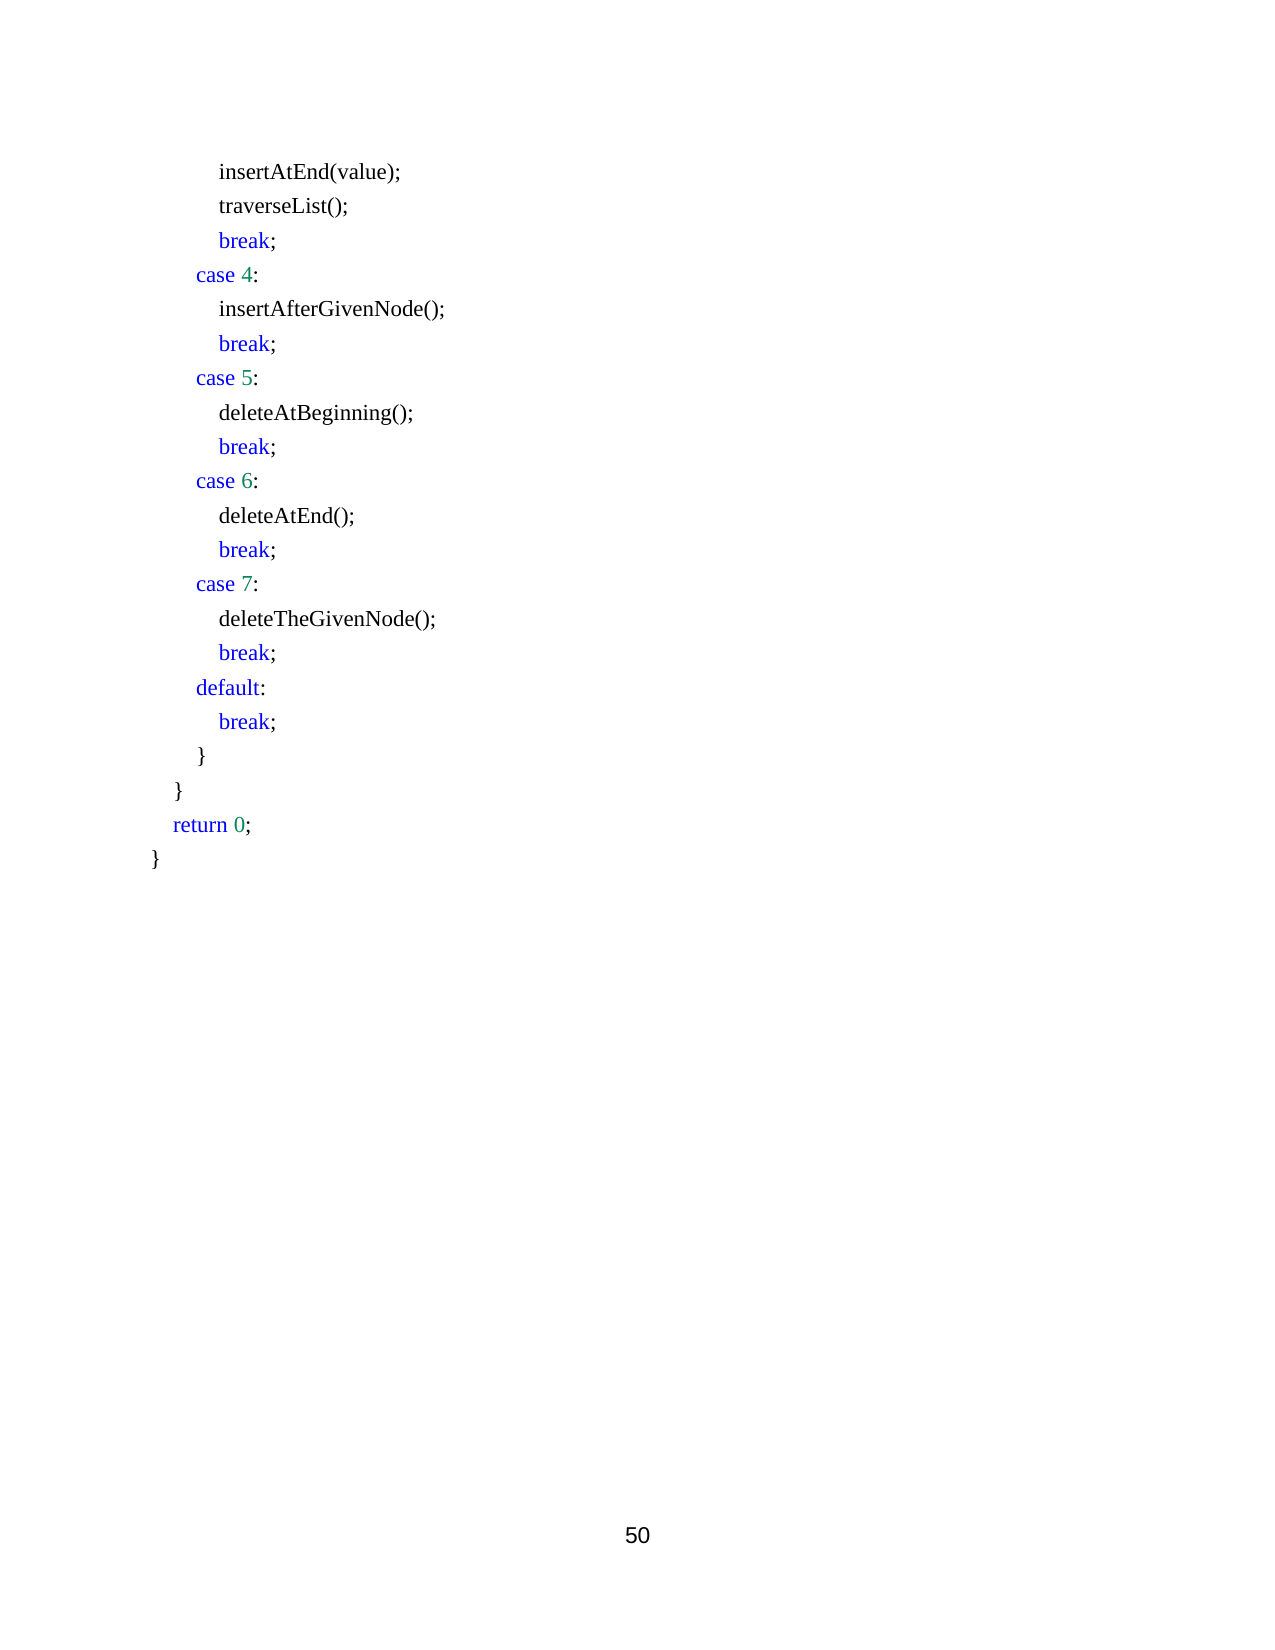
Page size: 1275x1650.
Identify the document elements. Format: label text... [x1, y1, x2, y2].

text case 7: [150, 562, 1125, 597]
text break; [150, 322, 1125, 356]
text break; [150, 219, 1125, 253]
text default: [150, 666, 1125, 700]
text break; [150, 631, 1125, 666]
text case 5: [150, 356, 1125, 391]
text break; [150, 425, 1125, 459]
text case 6: [150, 459, 1125, 494]
text traverseList(); [150, 184, 1125, 219]
text deleteAtEnd(); [150, 494, 1125, 528]
text insertAtEnd(value); [150, 150, 1125, 184]
text break; [150, 528, 1125, 562]
text deleteAtBeginning(); [150, 391, 1125, 425]
text } [150, 734, 1125, 769]
text } [150, 769, 1125, 803]
text deleteTheGivenNode(); [150, 597, 1125, 631]
text } [150, 837, 1125, 872]
text insertAfterGivenNode(); [150, 287, 1125, 322]
text break; [150, 700, 1125, 734]
text case 4: [150, 253, 1125, 287]
text return 0; [150, 803, 1125, 837]
